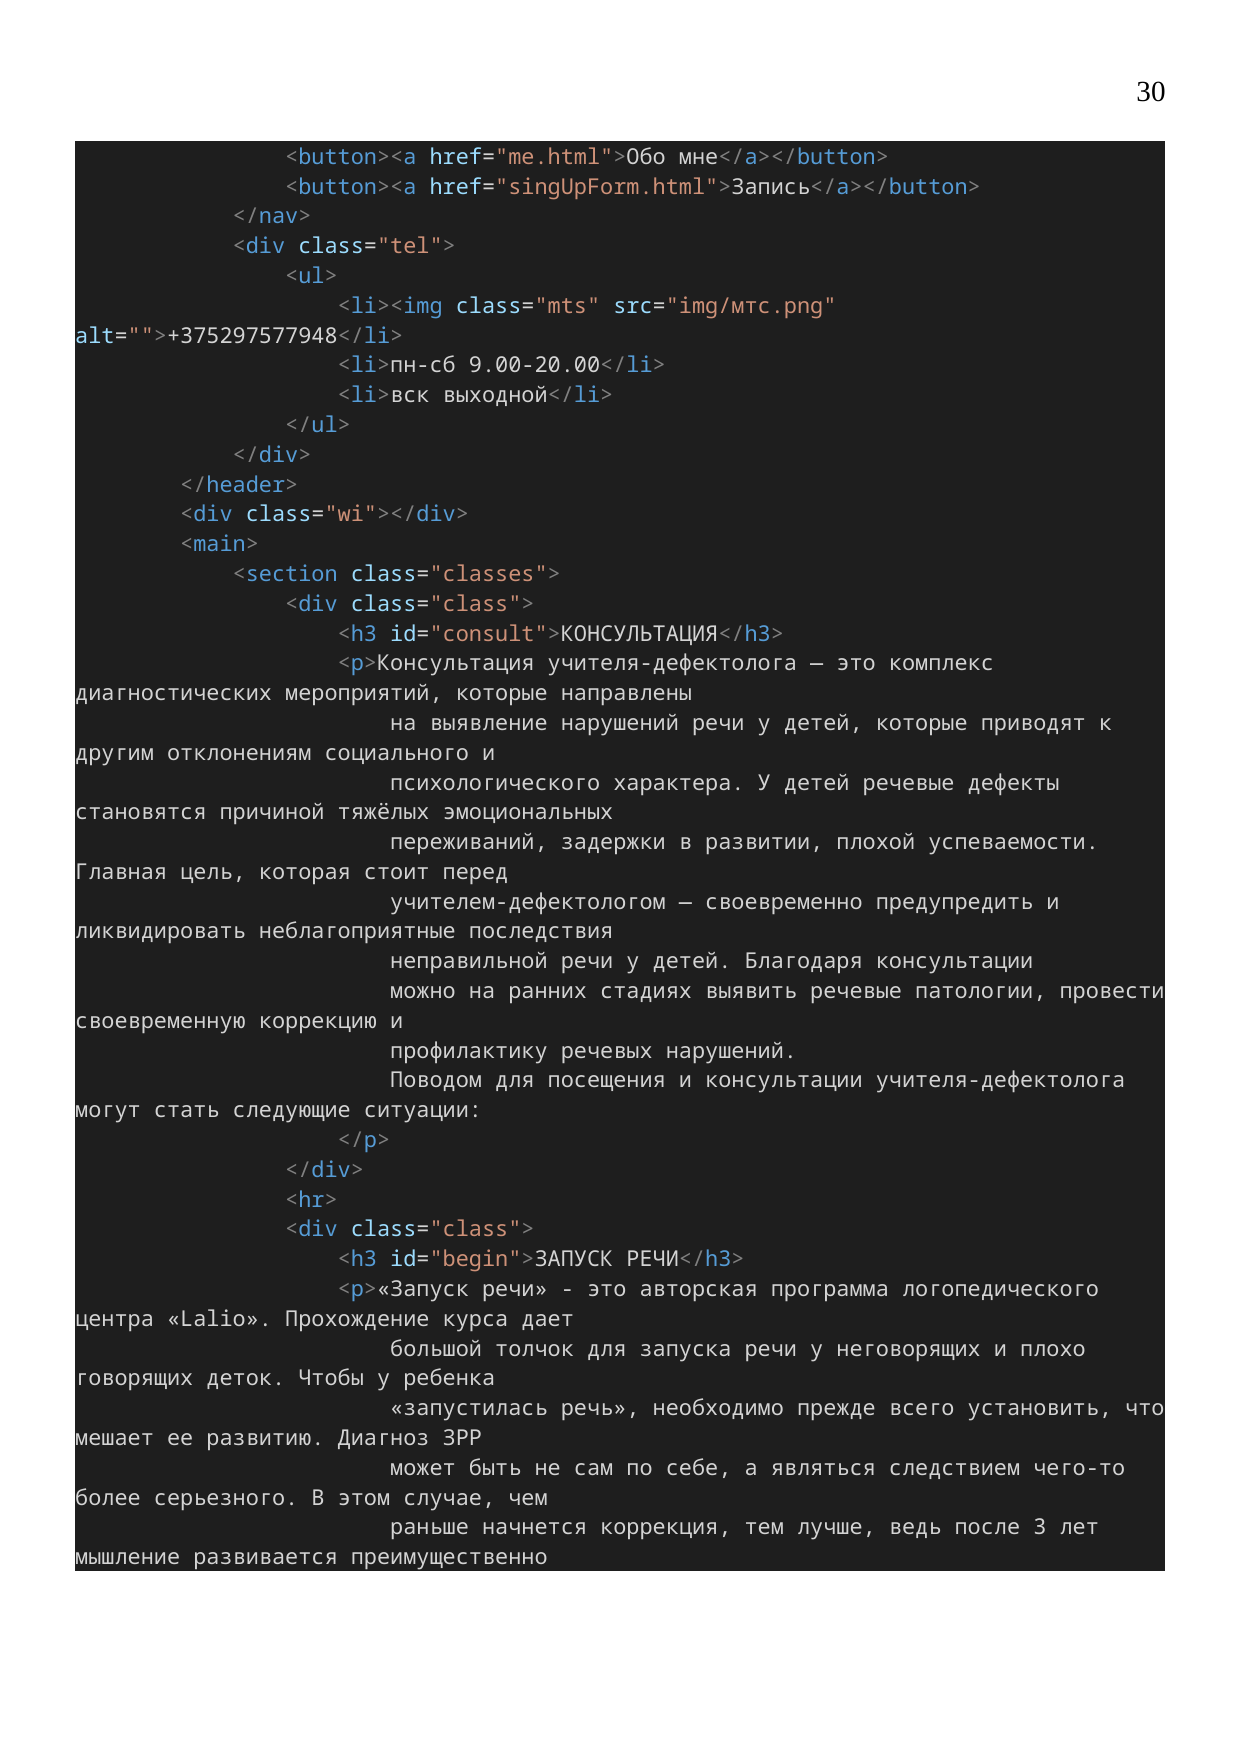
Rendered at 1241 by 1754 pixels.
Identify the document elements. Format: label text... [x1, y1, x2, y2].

text <ul> [75, 260, 1165, 290]
text <div class="class"> [75, 1213, 1165, 1243]
text <main> [75, 528, 1165, 558]
text <button><a href="me.html">Обо мне</a></button> [75, 141, 1165, 171]
text <p>«Запуск речи» - это авторская программа логопедического центра «Lalio». Прохождение курса дает [75, 1273, 1165, 1332]
text Поводом для посещения и консультации учителя-дефектолога могут стать следующие ситуации: [75, 1064, 1165, 1124]
text <p>Консультация учителя-дефектолога — это комплекс диагностических мероприятий, которые направлены [75, 647, 1165, 707]
text можно на ранних стадиях выявить речевые патологии, провести своевременную коррекцию и [75, 975, 1165, 1034]
text </ul> [75, 409, 1165, 439]
text <li>вск выходной</li> [75, 379, 1165, 409]
text может быть не сам по себе, а являться следствием чего-то более серьезного. В этом случае, чем [75, 1452, 1165, 1511]
text <li>пн-сб 9.00-20.00</li> [75, 349, 1165, 379]
text <div class="wi"></div> [75, 498, 1165, 528]
text <button><a href="singUpForm.html">Запись</a></button> [75, 171, 1165, 200]
text «запустилась речь», необходимо прежде всего установить, что мешает ее развитию. Диагноз ЗРР [75, 1392, 1165, 1452]
text раньше начнется коррекция, тем лучше, ведь после 3 лет мышление развивается преимущественно [75, 1511, 1165, 1571]
text на выявление нарушений речи у детей, которые приводят к другим отклонениям социального и [75, 707, 1165, 766]
text переживаний, задержки в развитии, плохой успеваемости. Главная цель, которая стоит перед [75, 826, 1165, 886]
text <h3 id="consult">КОНСУЛЬТАЦИЯ</h3> [75, 617, 1165, 647]
text <h3 id="begin">ЗАПУСК РЕЧИ</h3> [75, 1243, 1165, 1273]
text <li><img class="mts" src="img/мтс.png" alt="">+375297577948</li> [75, 290, 1165, 349]
text неправильной речи у детей. Благодаря консультации [75, 945, 1165, 975]
text <div class="tel"> [75, 230, 1165, 260]
text </nav> [75, 200, 1165, 230]
text </p> [75, 1124, 1165, 1154]
text большой толчок для запуска речи у неговорящих и плохо говорящих деток. Чтобы у ребенка [75, 1332, 1165, 1392]
text психологического характера. У детей речевые дефекты становятся причиной тяжёлых эмоциональных [75, 766, 1165, 826]
text <section class="classes"> [75, 558, 1165, 588]
text учителем-дефектологом — своевременно предупредить и ликвидировать неблагоприятные последствия [75, 886, 1165, 945]
text профилактику речевых нарушений. [75, 1034, 1165, 1064]
text <div class="class"> [75, 588, 1165, 617]
text </div> [75, 439, 1165, 468]
text </header> [75, 468, 1165, 498]
text </div> [75, 1154, 1165, 1183]
text <hr> [75, 1183, 1165, 1213]
